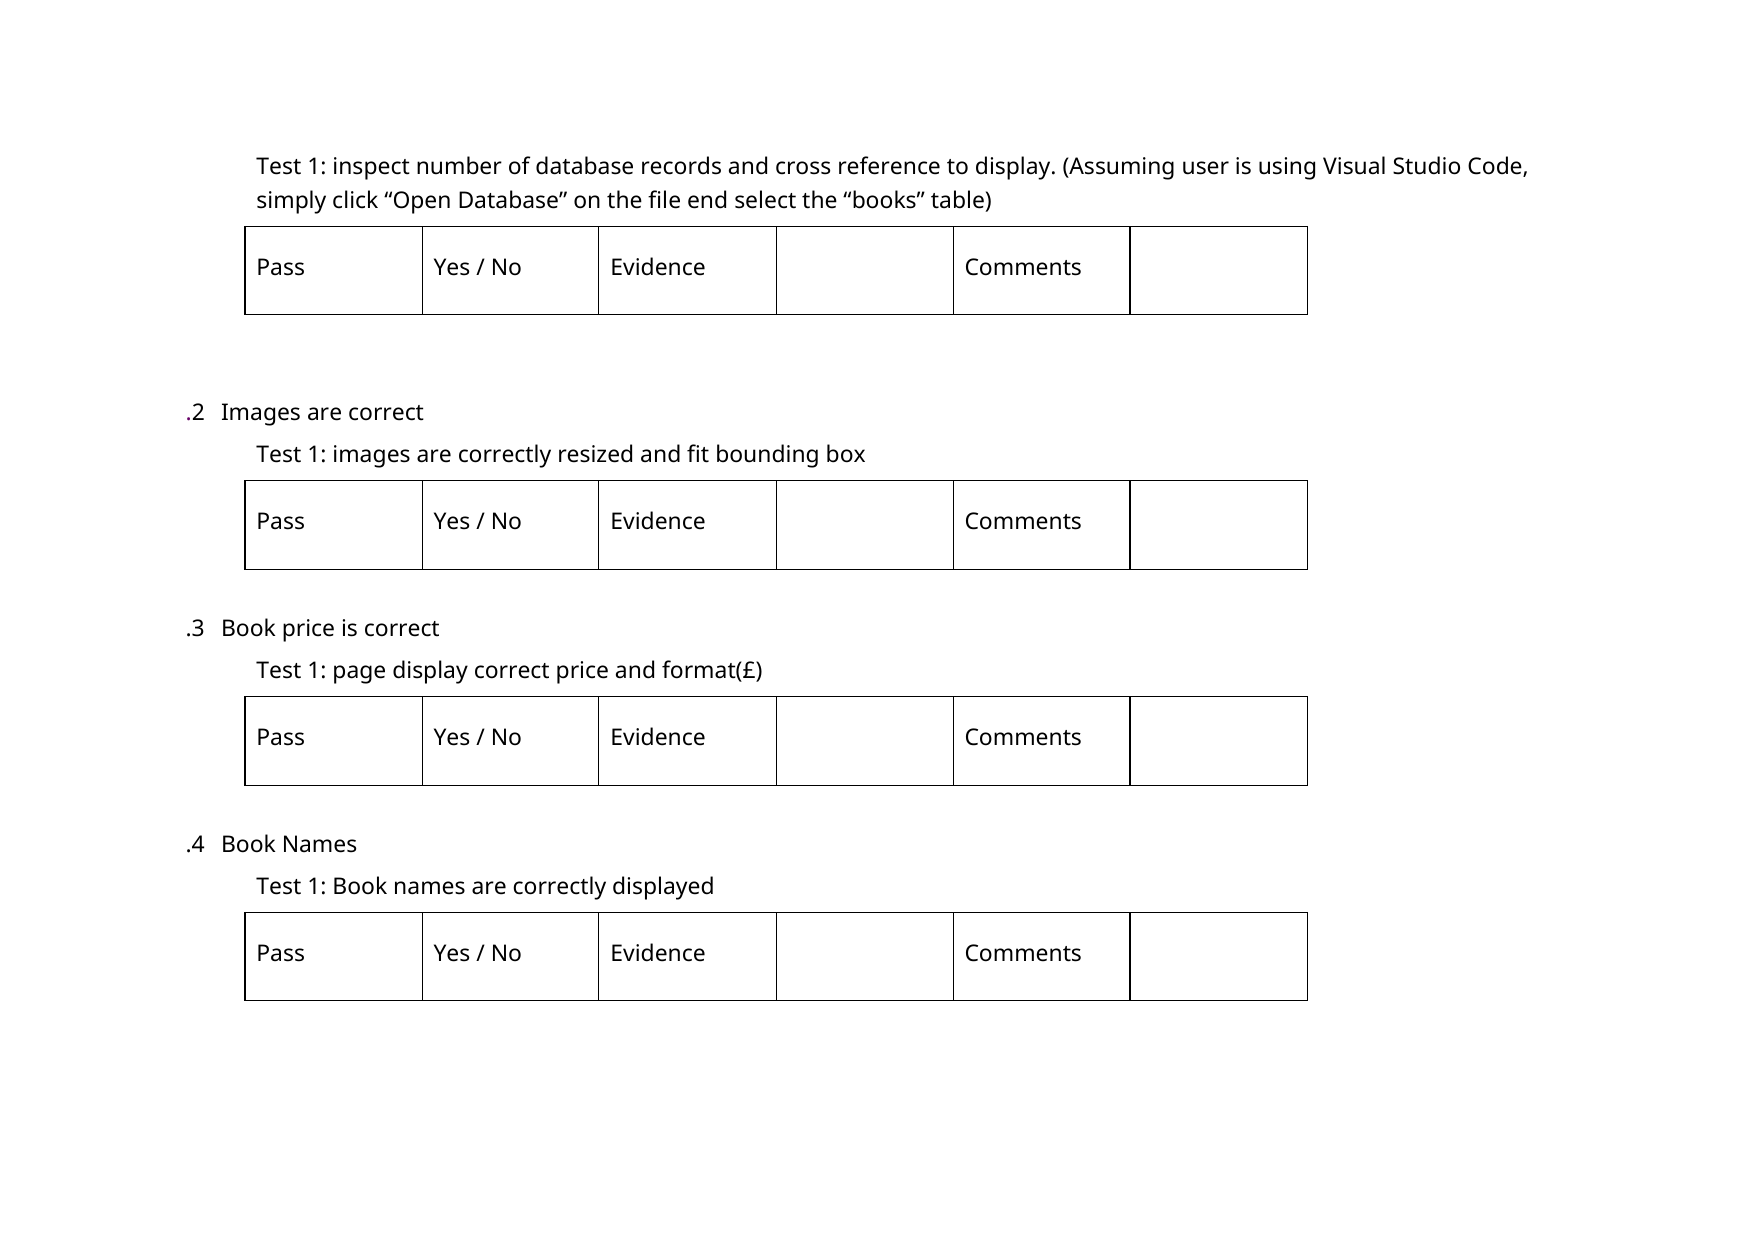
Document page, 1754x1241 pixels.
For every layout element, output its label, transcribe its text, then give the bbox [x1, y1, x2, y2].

table_header [1131, 697, 1307, 784]
text .3 Book price is correct [150, 612, 1604, 643]
text Test 1: Book names are correctly displayed [256, 870, 1604, 901]
table_header Yes / No [423, 697, 598, 784]
table_header Evidence [599, 481, 776, 569]
table_header Pass [246, 697, 422, 784]
table_header Comments [954, 227, 1129, 314]
table_header [777, 697, 953, 784]
text Test 1: images are correctly resized and fit bounding box [256, 438, 1604, 469]
table_header Yes / No [423, 481, 598, 569]
table_header Comments [954, 913, 1129, 1000]
table_header [1131, 913, 1307, 1000]
table_header Pass [246, 913, 422, 1000]
table_header Comments [954, 697, 1129, 784]
table_header Comments [954, 481, 1129, 569]
table_header [1131, 227, 1307, 314]
table_header Evidence [599, 697, 776, 784]
table_header Pass [246, 481, 422, 569]
table_header Yes / No [423, 227, 598, 314]
text Test 1: inspect number of database records and cross reference to display. (Assuming user is using Visual Studio Code, simply click “Open Database” on the file end select the “books” table) [256, 150, 1604, 215]
text .2 Images are correct [150, 396, 1604, 427]
table_header [777, 481, 953, 569]
table_header Evidence [599, 913, 776, 1000]
table_header [1131, 481, 1307, 569]
table_header Pass [246, 227, 422, 314]
text Test 1: page display correct price and format(£) [256, 654, 1604, 685]
table_header Evidence [599, 227, 776, 314]
table_header [777, 913, 953, 1000]
table_header [777, 227, 953, 314]
text .4 Book Names [150, 828, 1604, 859]
table_header Yes / No [423, 913, 598, 1000]
